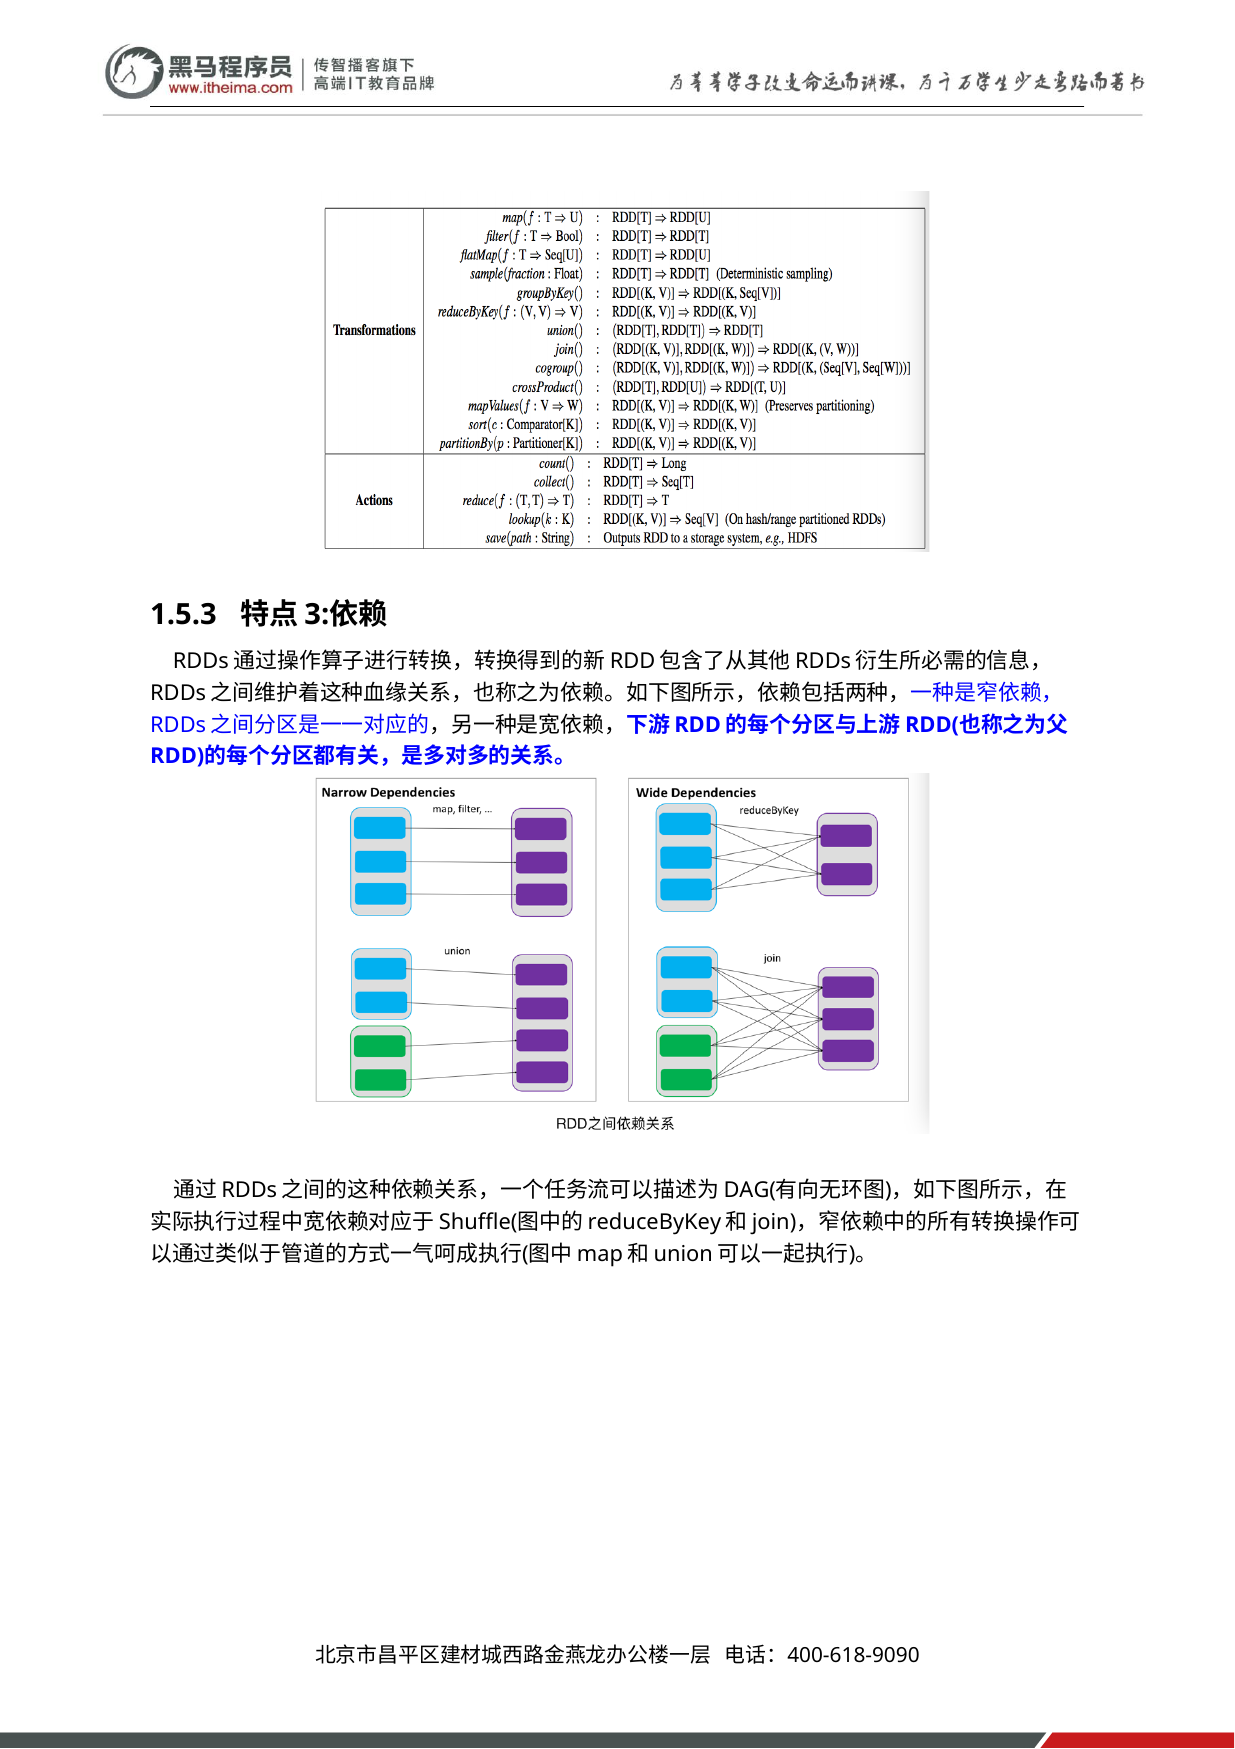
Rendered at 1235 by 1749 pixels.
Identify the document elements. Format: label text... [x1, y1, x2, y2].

subtitle 特点3:依赖 [150, 590, 1084, 633]
picture [0, 0, 1235, 123]
picture [305, 773, 930, 1134]
text 通过RDDs之间的这种依赖关系，一个任务流可以描述为DAG(有向无环图)，如下图所示，在实际执行过程中宽依赖对应于Shuffle(图中的reduceByKey和join)，窄依赖中的所有转换操作可以通过类似于管道的方式一气呵成执行(图中map和union可以一起执行)。 [150, 1172, 1084, 1267]
picture [305, 191, 930, 552]
picture [0, 1673, 1235, 1748]
text RDDs通过操作算子进行转换，转换得到的新RDD包含了从其他RDDs衍生所必需的信息，RDDs之间维护着这种血缘关系，也称之为依赖。如下图所示，依赖包括两种，一种是窄依赖，RDDs之间分区是一一对应的，另一种是宽依赖，下游RDD的每个分区与上游RDD(也称之为父RDD)的每个分区都有关，是多对多的关系。 [150, 643, 1084, 770]
